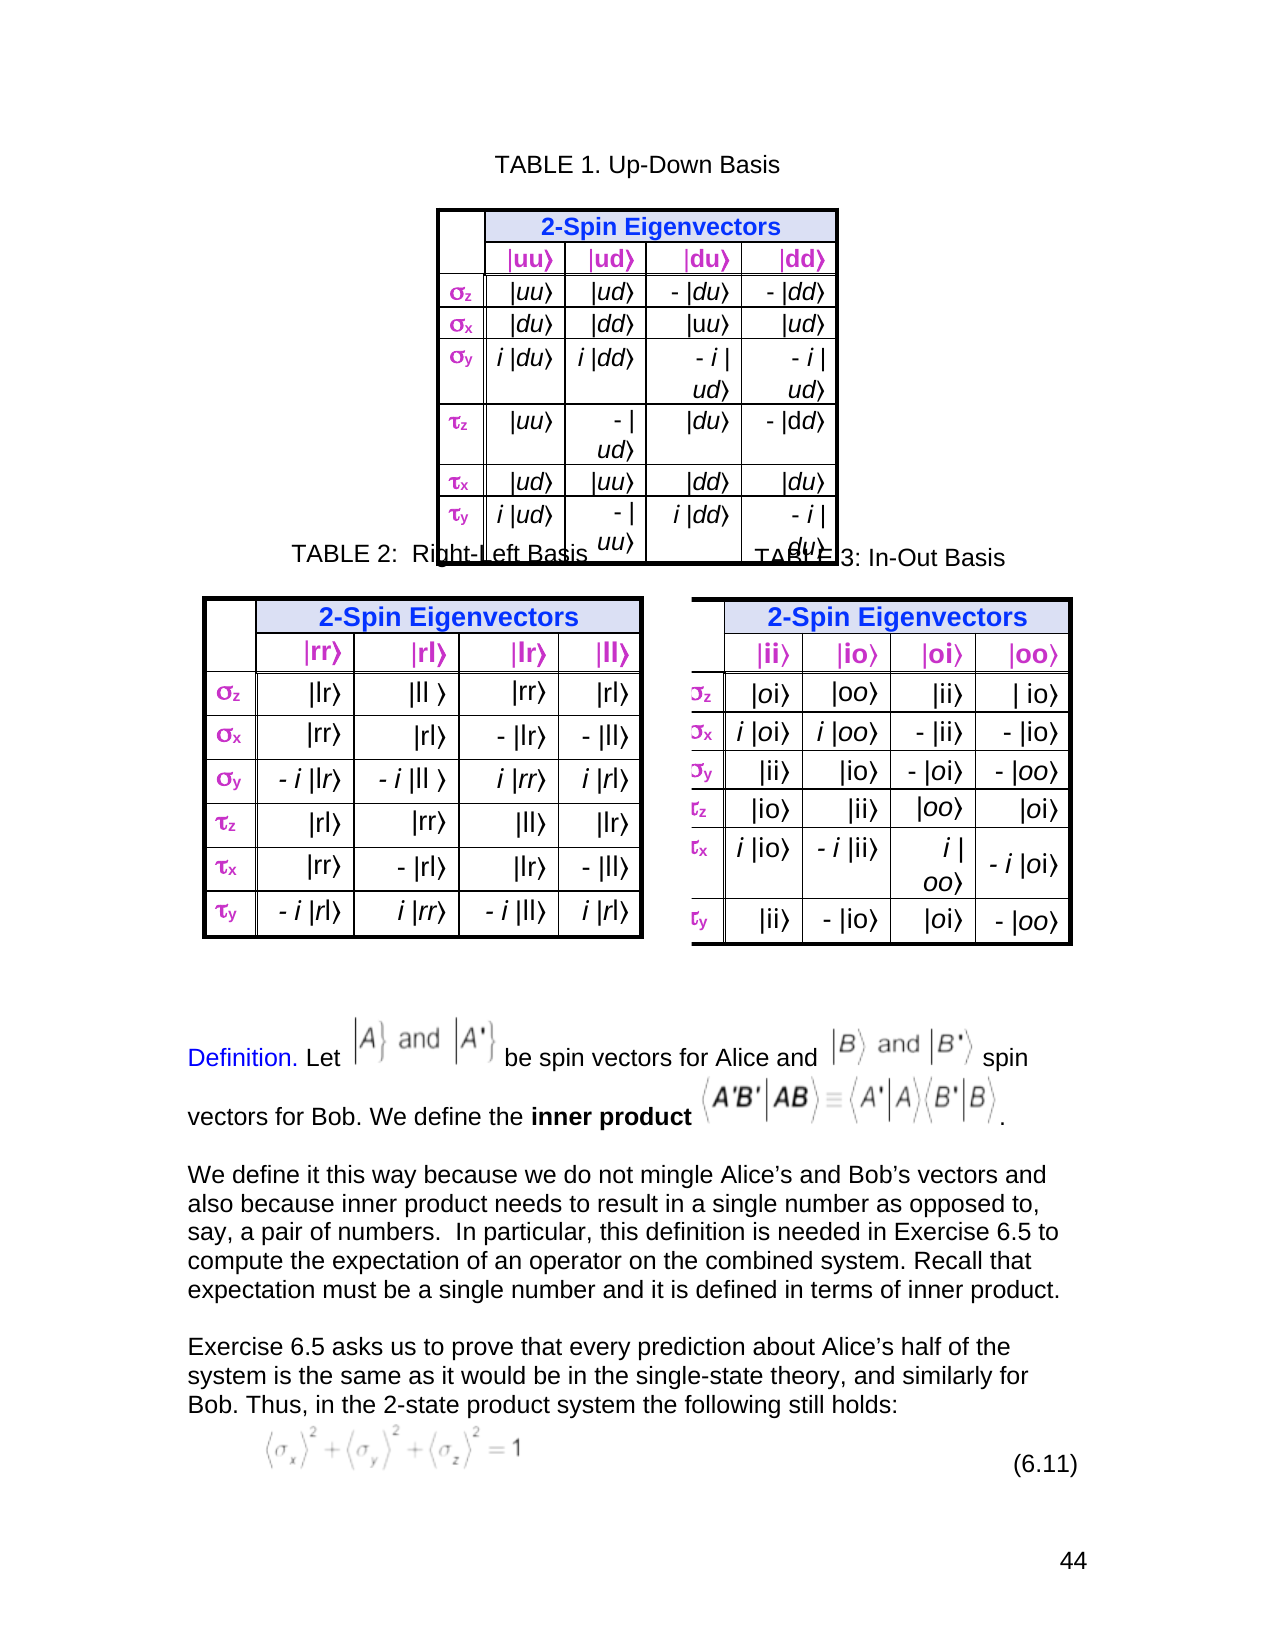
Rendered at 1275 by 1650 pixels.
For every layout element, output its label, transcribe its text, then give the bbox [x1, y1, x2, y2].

table_cell x [440, 308, 483, 338]
table_header 2-Spin Eigenvectors [486, 212, 835, 241]
table_cell - |du⟩ [647, 276, 741, 306]
table_cell i |ud⟩ [487, 497, 564, 561]
table_cell x [440, 465, 483, 495]
table_cell |dd⟩ [647, 465, 741, 495]
table_cell |du⟩ [487, 308, 564, 338]
table_cell z [440, 405, 483, 464]
table_cell z [440, 274, 483, 306]
table_cell |ud⟩ [566, 243, 645, 273]
table_cell |du⟩ [742, 465, 835, 495]
table_cell - i |ud⟩ [647, 339, 741, 403]
table_cell |ud⟩ [742, 308, 835, 338]
table_cell - |dd⟩ [742, 405, 835, 464]
text TABLE 1. Up-Down Basis [187, 150, 1087, 179]
table_cell |du⟩ [647, 405, 741, 464]
table_cell |ud⟩ [566, 276, 645, 306]
table_cell |dd⟩ [742, 243, 835, 273]
text (6.11) [187, 1418, 1087, 1478]
table_cell |du⟩ [647, 243, 741, 273]
table_cell y [440, 497, 483, 561]
table_cell i |du⟩ [487, 339, 564, 403]
table_cell - |ud⟩ [566, 405, 645, 464]
table_cell |uu⟩ [486, 243, 564, 273]
table_cell y [440, 339, 483, 403]
table_cell |uu⟩ [487, 405, 564, 464]
table_cell i |dd⟩ [566, 339, 645, 403]
table_header [440, 212, 484, 273]
table_cell |ud⟩ [487, 465, 564, 495]
table_cell i |dd⟩ [647, 497, 741, 561]
table_cell |uu⟩ [566, 465, 645, 495]
table_cell - |dd⟩ [742, 276, 835, 306]
table_cell - i |du⟩ [742, 497, 835, 561]
table_cell |dd⟩ [566, 308, 645, 338]
table_cell - |uu⟩ [566, 497, 645, 561]
table_cell |uu⟩ [647, 308, 741, 338]
text Exercise 6.5 asks us to prove that every prediction about Alice’s half of the system is the same as it would be in the single-state theory, and similarly for Bob. Thus, in the 2-state product system the following still holds: [187, 1332, 1087, 1418]
table_cell |uu⟩ [487, 276, 564, 306]
text Definition. Let be spin vectors for Alice and spin vectors for Bob. We define the inner product . [187, 1012, 1087, 1131]
table_cell - i |ud⟩ [742, 339, 835, 403]
text We define it this way because we do not mingle Alice’s and Bob’s vectors and also because inner product needs to result in a single number as opposed to, say, a pair of numbers. In particular, this definition is needed in Exercise 6.5 to compute the expectation of an operator on the combined system. Recall that expectation must be a single number and it is defined in terms of inner product. [187, 1160, 1087, 1303]
